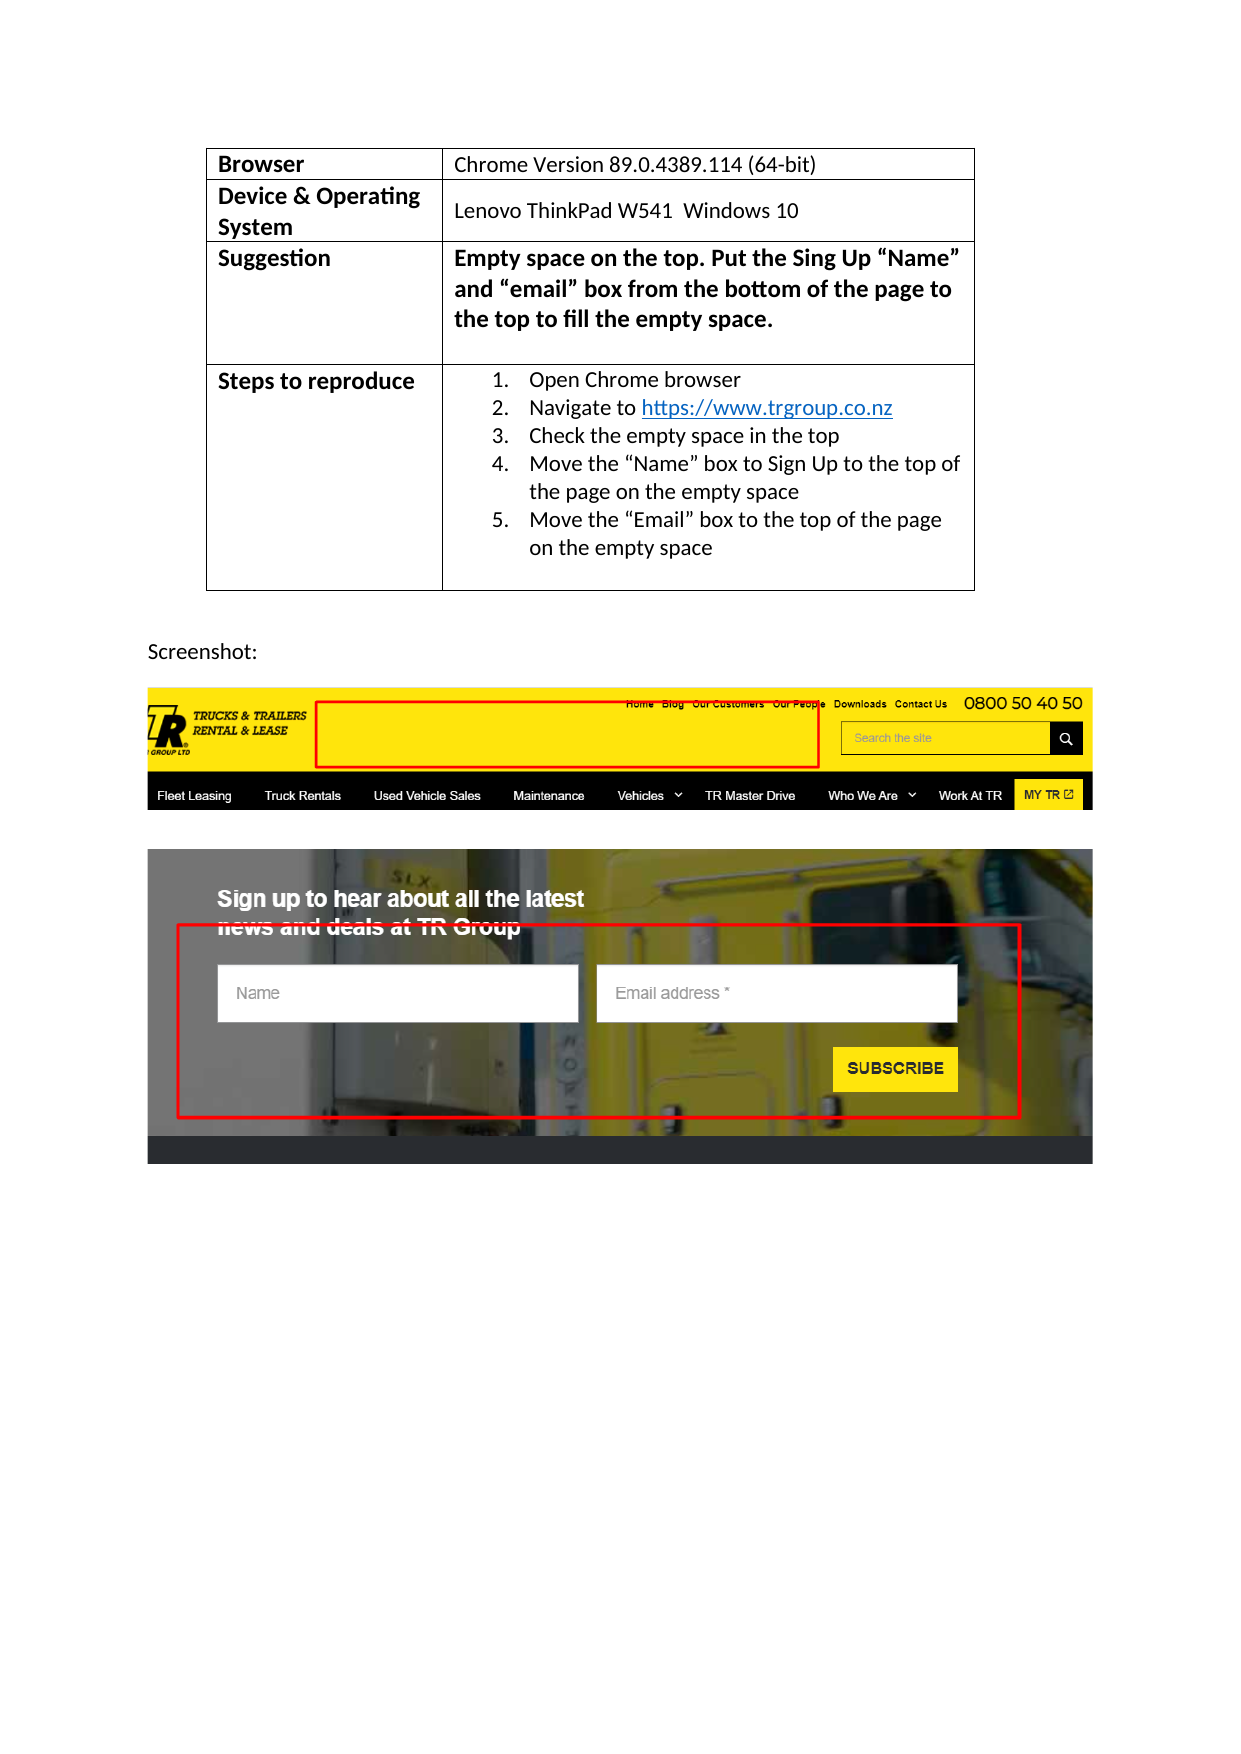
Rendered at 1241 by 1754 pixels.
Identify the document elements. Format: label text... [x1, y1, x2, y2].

table_header Chrome Version 89.0.4389.114 (64-bit) [443, 149, 974, 179]
table_cell Device & Operating System [207, 180, 442, 241]
table_cell Suggestion [207, 242, 442, 364]
table_header Browser [207, 149, 442, 179]
table_cell Steps to reproduce [207, 365, 442, 589]
table_cell Empty space on the top. Put the Sing Up “Name” and “email” box from the bottom of the page to the top to fill the empty space. [443, 242, 974, 364]
table_cell Lenovo ThinkPad W541 Windows 10 [443, 180, 974, 241]
table_cell Open Chrome browser Navigate to https://www.trgroup.co.nz Check the empty space in the top Move the “Name” box to Sign Up to the top of the page on the empty space Move the “Email” box to the top of the page on the empty space [443, 365, 974, 589]
picture [147, 684, 1093, 810]
picture [147, 828, 1093, 1164]
text Screenshot: [148, 637, 1093, 666]
